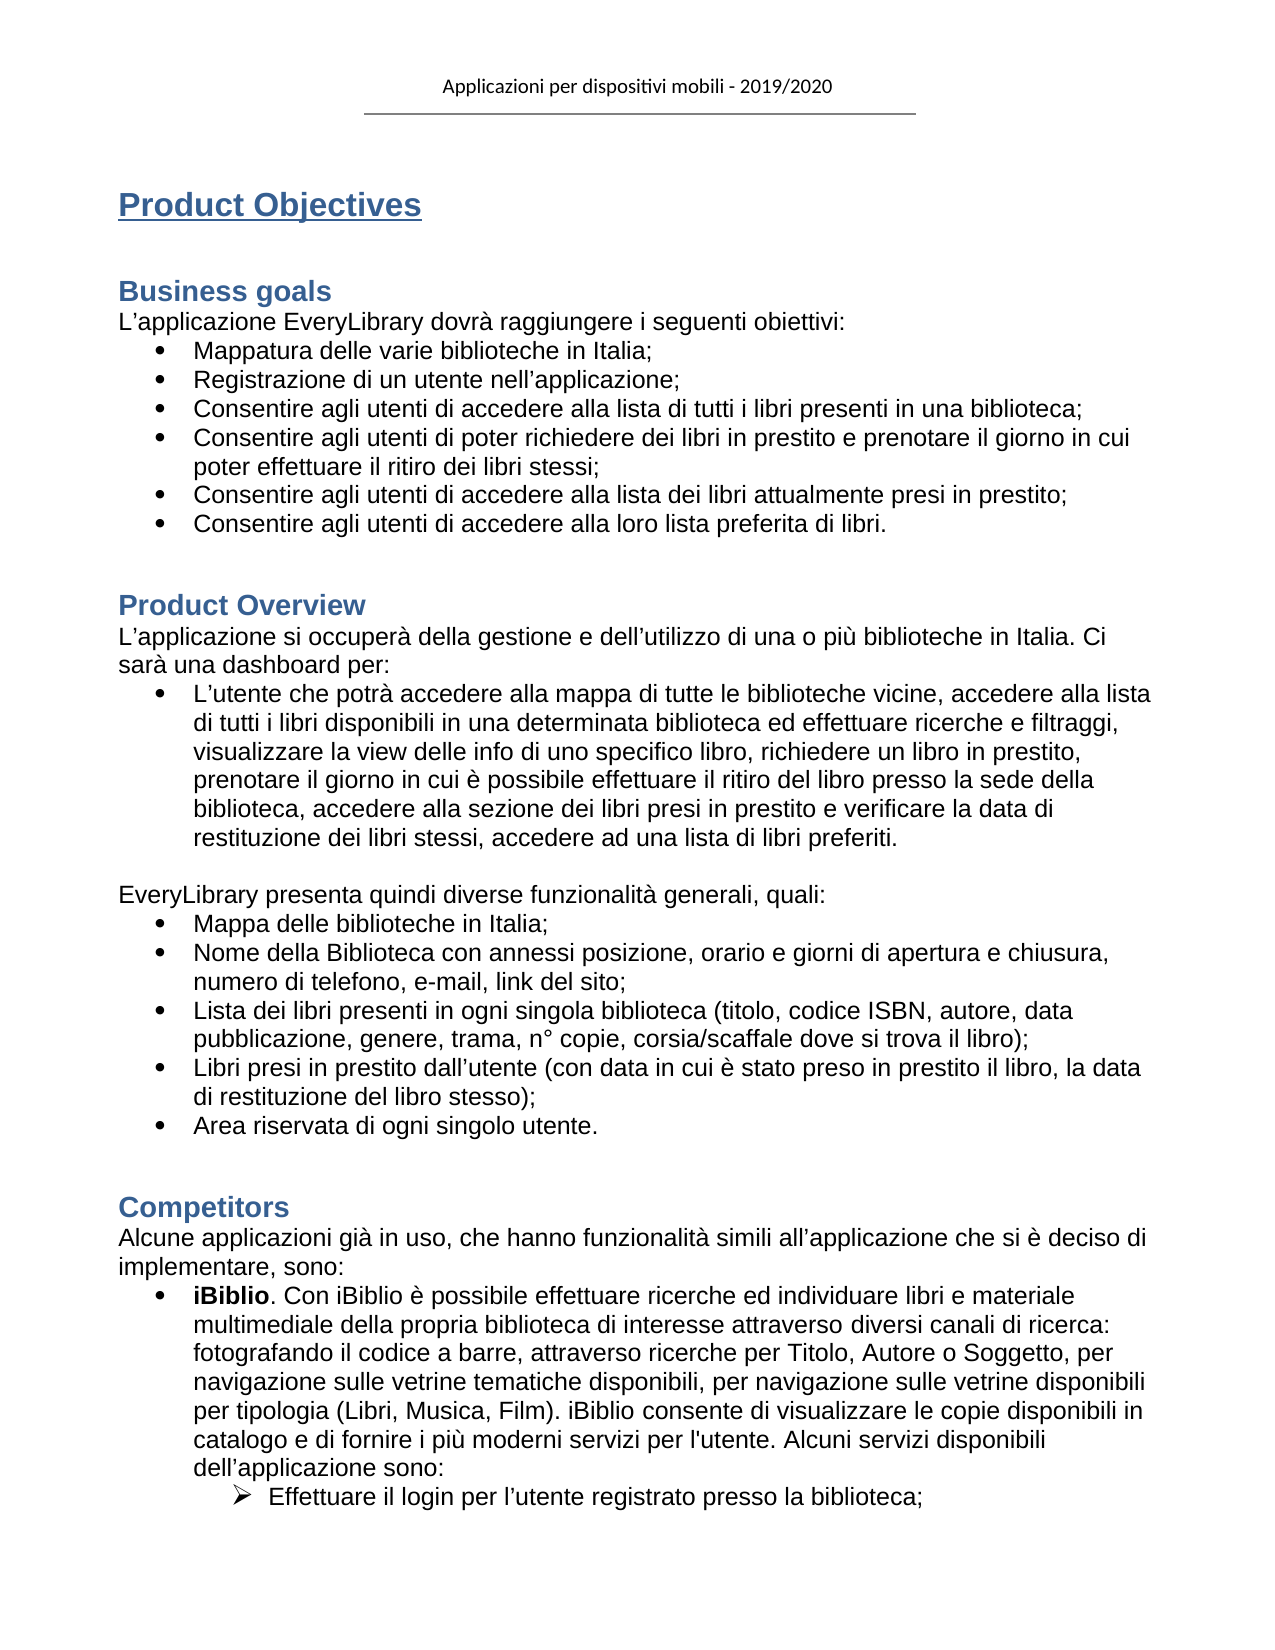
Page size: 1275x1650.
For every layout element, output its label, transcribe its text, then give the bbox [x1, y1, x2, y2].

subtitle Competitors [118, 1190, 1157, 1223]
list Nome della Biblioteca con annessi posizione, orario e giorni di apertura e chiusura, numero di telefono, e-mail, link del sito; [156, 938, 1157, 996]
text L’applicazione EveryLibrary dovrà raggiungere i seguenti obiettivi: [118, 307, 1157, 336]
list Consentire agli utenti di poter richiedere dei libri in prestito e prenotare il giorno in cui poter effettuare il ritiro dei libri stessi; [156, 423, 1157, 480]
list L’utente che potrà accedere alla mappa di tutte le biblioteche vicine, accedere alla lista di tutti i libri disponibili in una determinata biblioteca ed effettuare ricerche e filtraggi, visualizzare la view delle info di uno specifico libro, richiedere un libro in prestito, prenotare il giorno in cui è possibile effettuare il ritiro del libro presso la sede della biblioteca, accedere alla sezione dei libri presi in prestito e verificare la data di restituzione dei libri stessi, accedere ad una lista di libri preferiti. [156, 679, 1157, 852]
list Consentire agli utenti di accedere alla loro lista preferita di libri. [156, 509, 1157, 538]
list Effettuare il login per l’utente registrato presso la biblioteca; [231, 1482, 1157, 1512]
list Lista dei libri presenti in ogni singola biblioteca (titolo, codice ISBN, autore, data pubblicazione, genere, trama, n° copie, corsia/scaffale dove si trova il libro); [156, 996, 1157, 1053]
list Consentire agli utenti di accedere alla lista di tutti i libri presenti in una biblioteca; [156, 394, 1157, 423]
subtitle Business goals [118, 274, 1157, 307]
list Consentire agli utenti di accedere alla lista dei libri attualmente presi in prestito; [156, 480, 1157, 509]
subtitle Product Overview [118, 588, 1157, 622]
text L’applicazione si occuperà della gestione e dell’utilizzo di una o più biblioteche in Italia. Ci sarà una dashboard per: [118, 622, 1157, 679]
list iBiblio. Con iBiblio è possibile effettuare ricerche ed individuare libri e materiale multimediale della propria biblioteca di interesse attraverso diversi canali di ricerca: fotografando il codice a barre, attraverso ricerche per Titolo, Autore o Soggetto, per navigazione sulle vetrine tematiche disponibili, per navigazione sulle vetrine disponibili per tipologia (Libri, Musica, Film). iBiblio consente di visualizzare le copie disponibili in catalogo e di fornire i più moderni servizi per l'utente. Alcuni servizi disponibili dell’applicazione sono: [156, 1281, 1157, 1482]
list Mappatura delle varie biblioteche in Italia; [156, 336, 1157, 365]
subtitle Product Objectives [118, 185, 1157, 224]
text Alcune applicazioni già in uso, che hanno funzionalità simili all’applicazione che si è deciso di implementare, sono: [118, 1223, 1157, 1281]
list Area riservata di ogni singolo utente. [156, 1111, 1157, 1140]
list Libri presi in prestito dall’utente (con data in cui è stato preso in prestito il libro, la data di restituzione del libro stesso); [156, 1053, 1157, 1111]
list Registrazione di un utente nell’applicazione; [156, 365, 1157, 394]
text EveryLibrary presenta quindi diverse funzionalità generali, quali: [118, 880, 1157, 909]
list Mappa delle biblioteche in Italia; [156, 909, 1157, 938]
